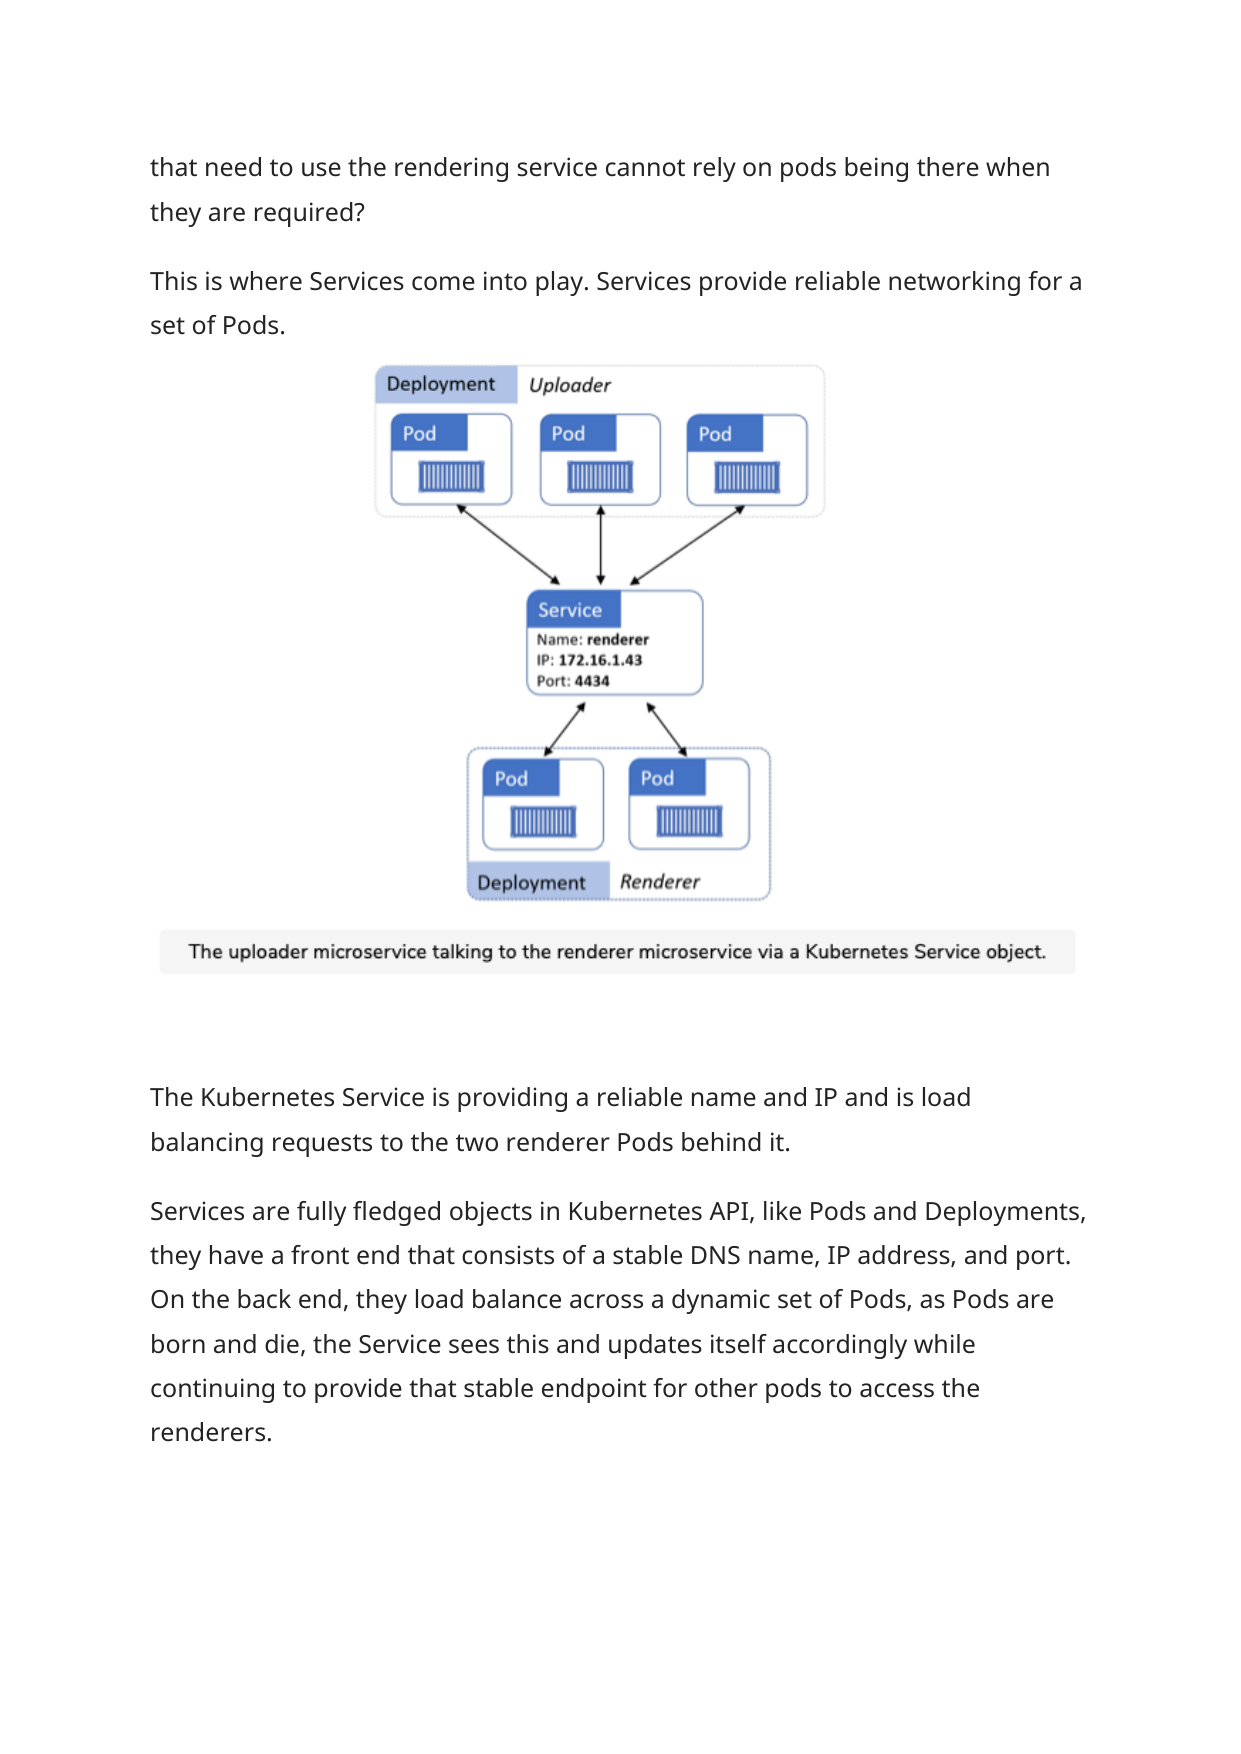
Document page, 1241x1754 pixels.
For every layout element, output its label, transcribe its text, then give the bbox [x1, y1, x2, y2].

picture [150, 345, 1087, 984]
text This is where Services come into play. Services provide reliable networking for a set of Pods. [150, 263, 1090, 342]
text Services are fully fledged objects in Kubernetes API, like Pods and Deployments, they have a front end that consists of a stable DNS name, IP address, and port. On the back end, they load balance across a dynamic set of Pods, as Pods are born and die, the Service sees this and updates itself accordingly while continuing to provide that stable endpoint for other pods to access the renderers. [150, 1193, 1090, 1449]
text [150, 150, 1090, 228]
